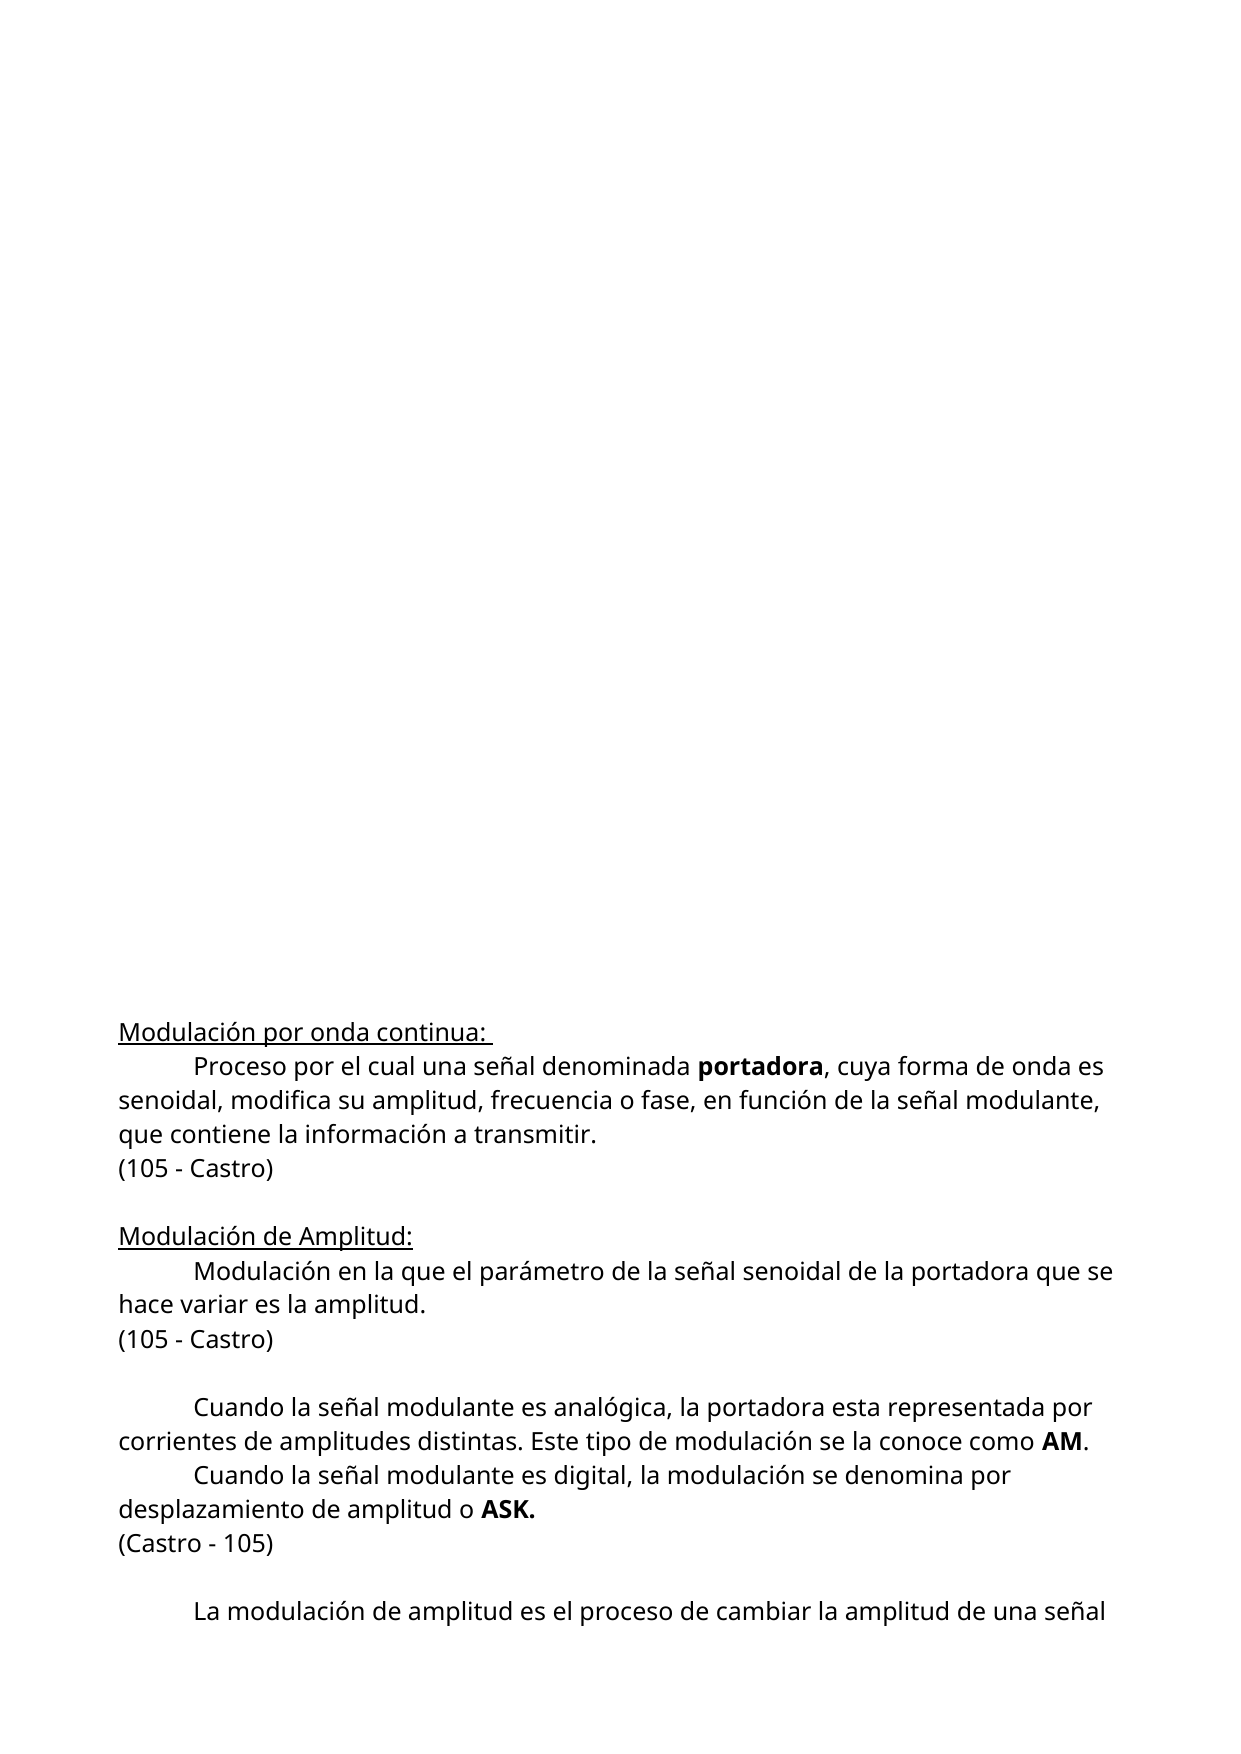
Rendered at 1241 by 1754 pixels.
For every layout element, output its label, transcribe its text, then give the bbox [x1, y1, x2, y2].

text Modulación por onda continua: [118, 1015, 1122, 1049]
text (Castro - 105) [118, 1526, 1122, 1560]
text Proceso por el cual una señal denominada portadora, cuya forma de onda es senoidal, modifica su amplitud, frecuencia o fase, en función de la señal modulante, que contiene la información a transmitir. [118, 1049, 1122, 1151]
text (105 - Castro) [118, 1151, 1122, 1185]
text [118, 1594, 1122, 1628]
text Cuando la señal modulante es analógica, la portadora esta representada por corrientes de amplitudes distintas. Este tipo de modulación se la conoce como AM. [118, 1389, 1122, 1457]
text Modulación de Amplitud: [118, 1219, 1122, 1253]
text Cuando la señal modulante es digital, la modulación se denomina por desplazamiento de amplitud o ASK. [118, 1457, 1122, 1526]
text Modulación en la que el parámetro de la señal senoidal de la portadora que se hace variar es la amplitud. [118, 1253, 1122, 1321]
text (105 - Castro) [118, 1321, 1122, 1355]
